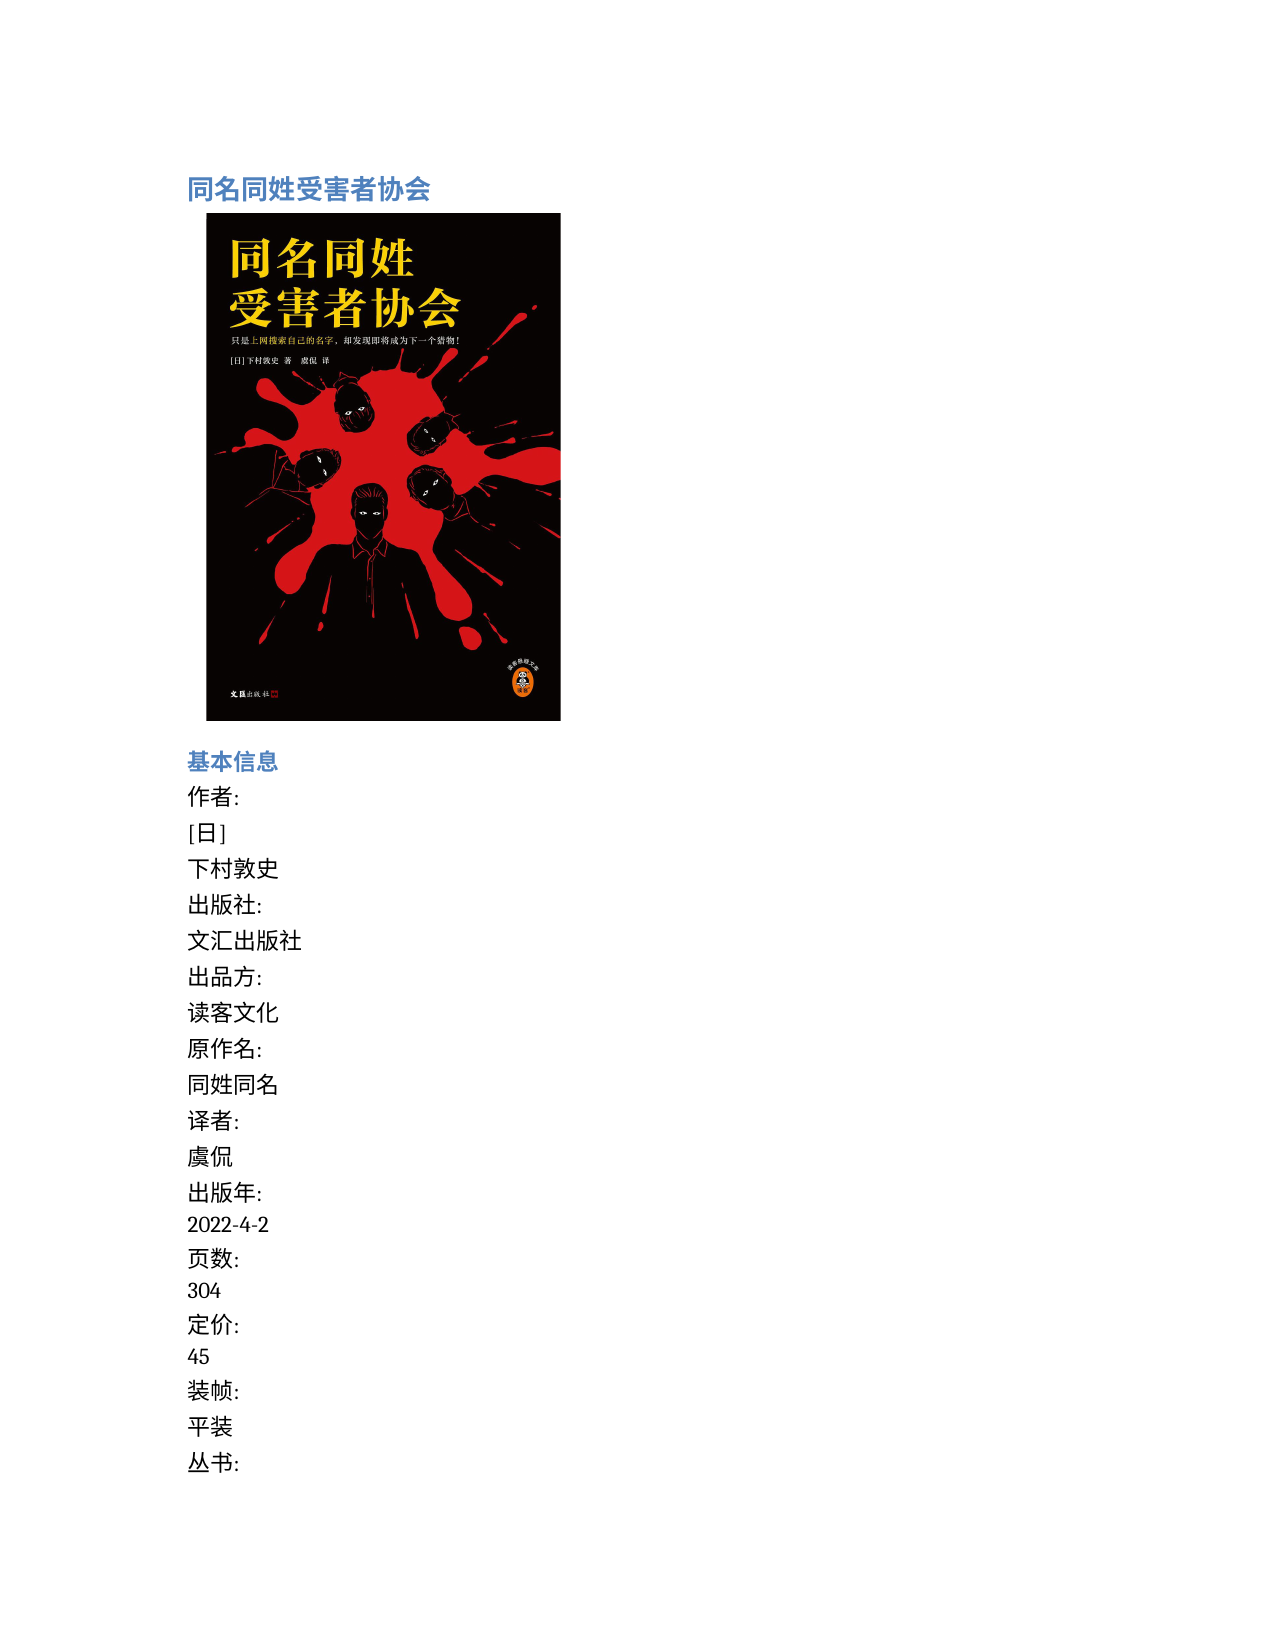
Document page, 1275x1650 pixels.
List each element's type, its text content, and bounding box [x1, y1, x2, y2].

subtitle 基本信息 [187, 745, 1087, 777]
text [187, 781, 1087, 1478]
picture [206, 213, 561, 721]
subtitle 同名同姓受害者协会 [187, 171, 1087, 208]
